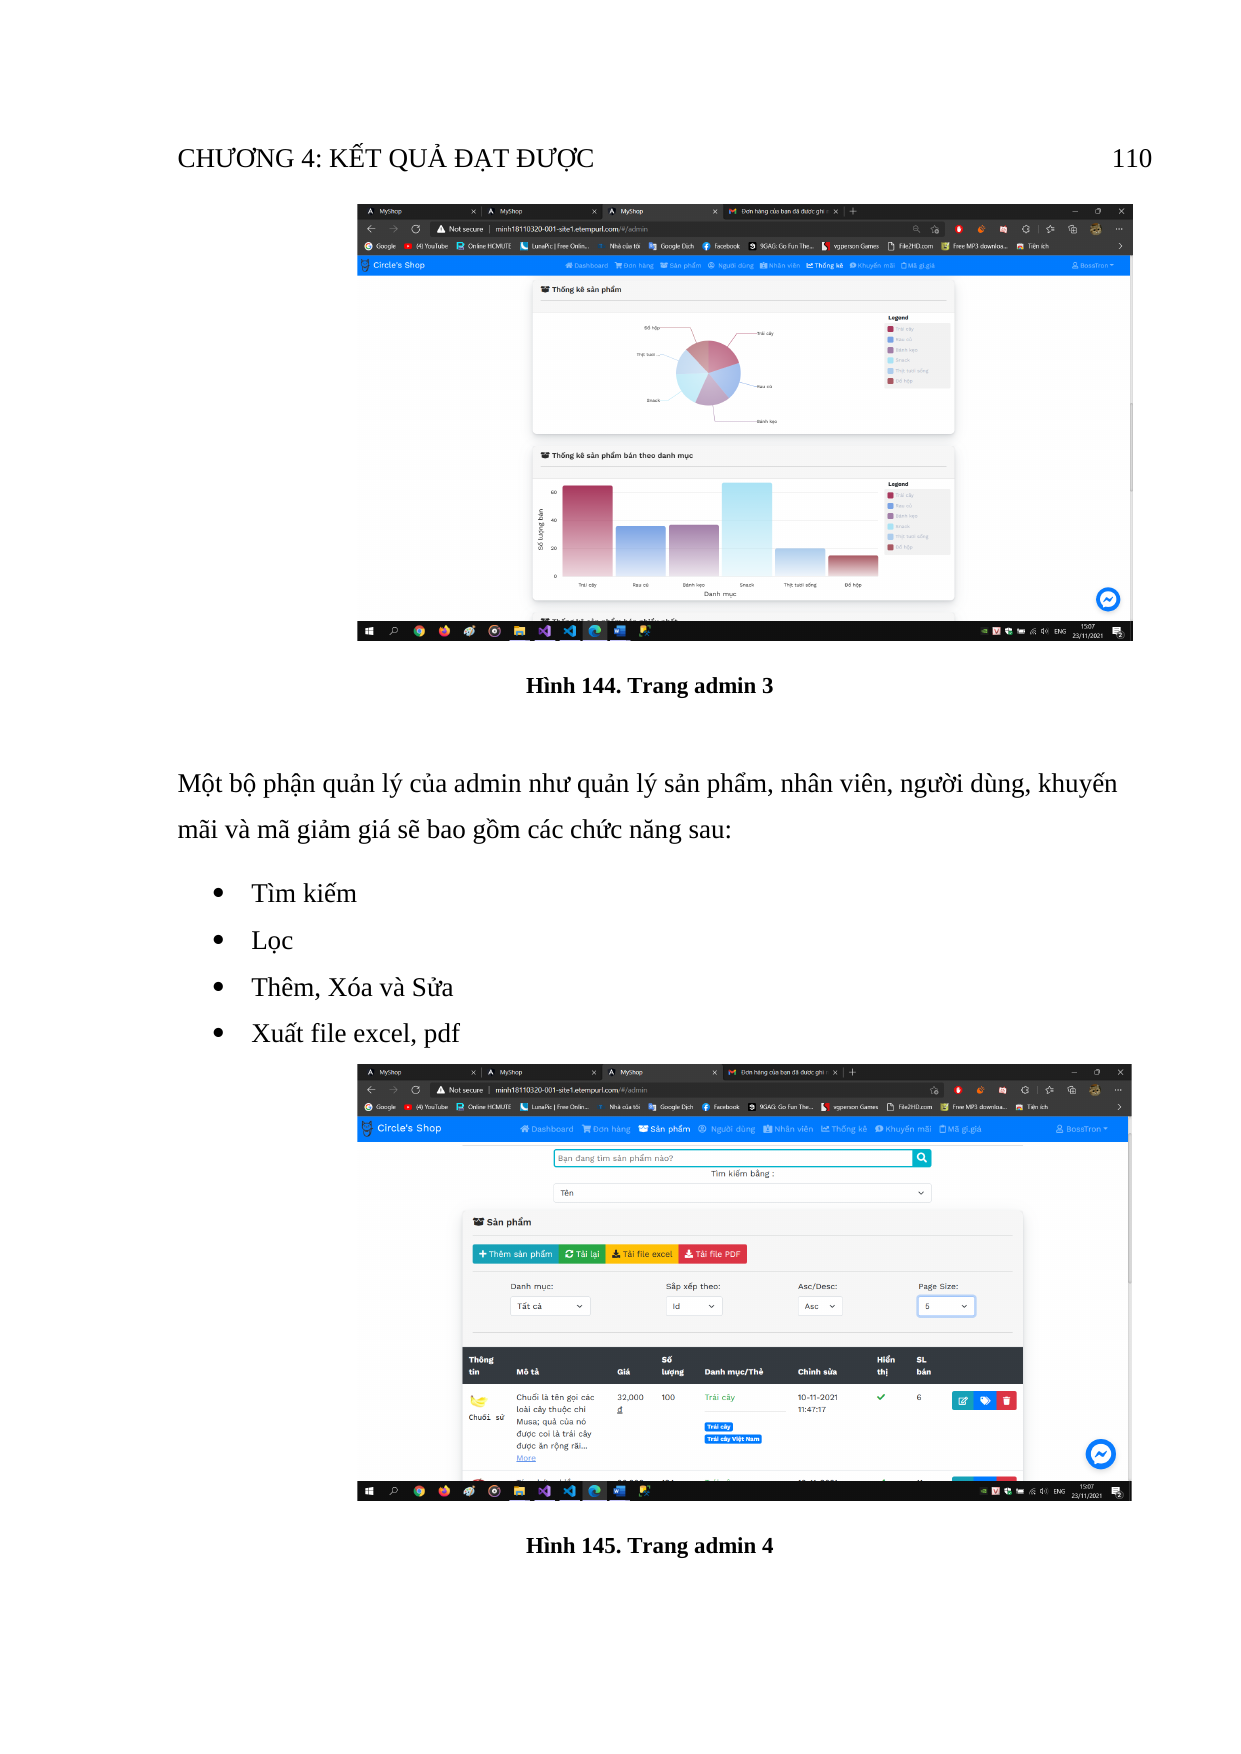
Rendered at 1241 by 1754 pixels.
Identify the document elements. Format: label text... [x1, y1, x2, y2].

list Lọc [213, 924, 1122, 955]
list Xuất file excel, pdf [213, 1017, 1122, 1049]
text Một bộ phận quản lý của admin như quản lý sản phẩm, nhân viên, người dùng, khuyến mãi và mã giảm giá sẽ bao gồm các chức năng sau: [177, 767, 1122, 845]
list Thêm, Xóa và Sửa [213, 971, 1122, 1002]
picture [357, 1064, 1132, 1501]
text Hình 145. Trang admin 4 [177, 1532, 1122, 1559]
list Tìm kiếm [213, 877, 1122, 908]
picture [357, 204, 1133, 641]
text Hình 144. Trang admin 3 [177, 672, 1122, 699]
